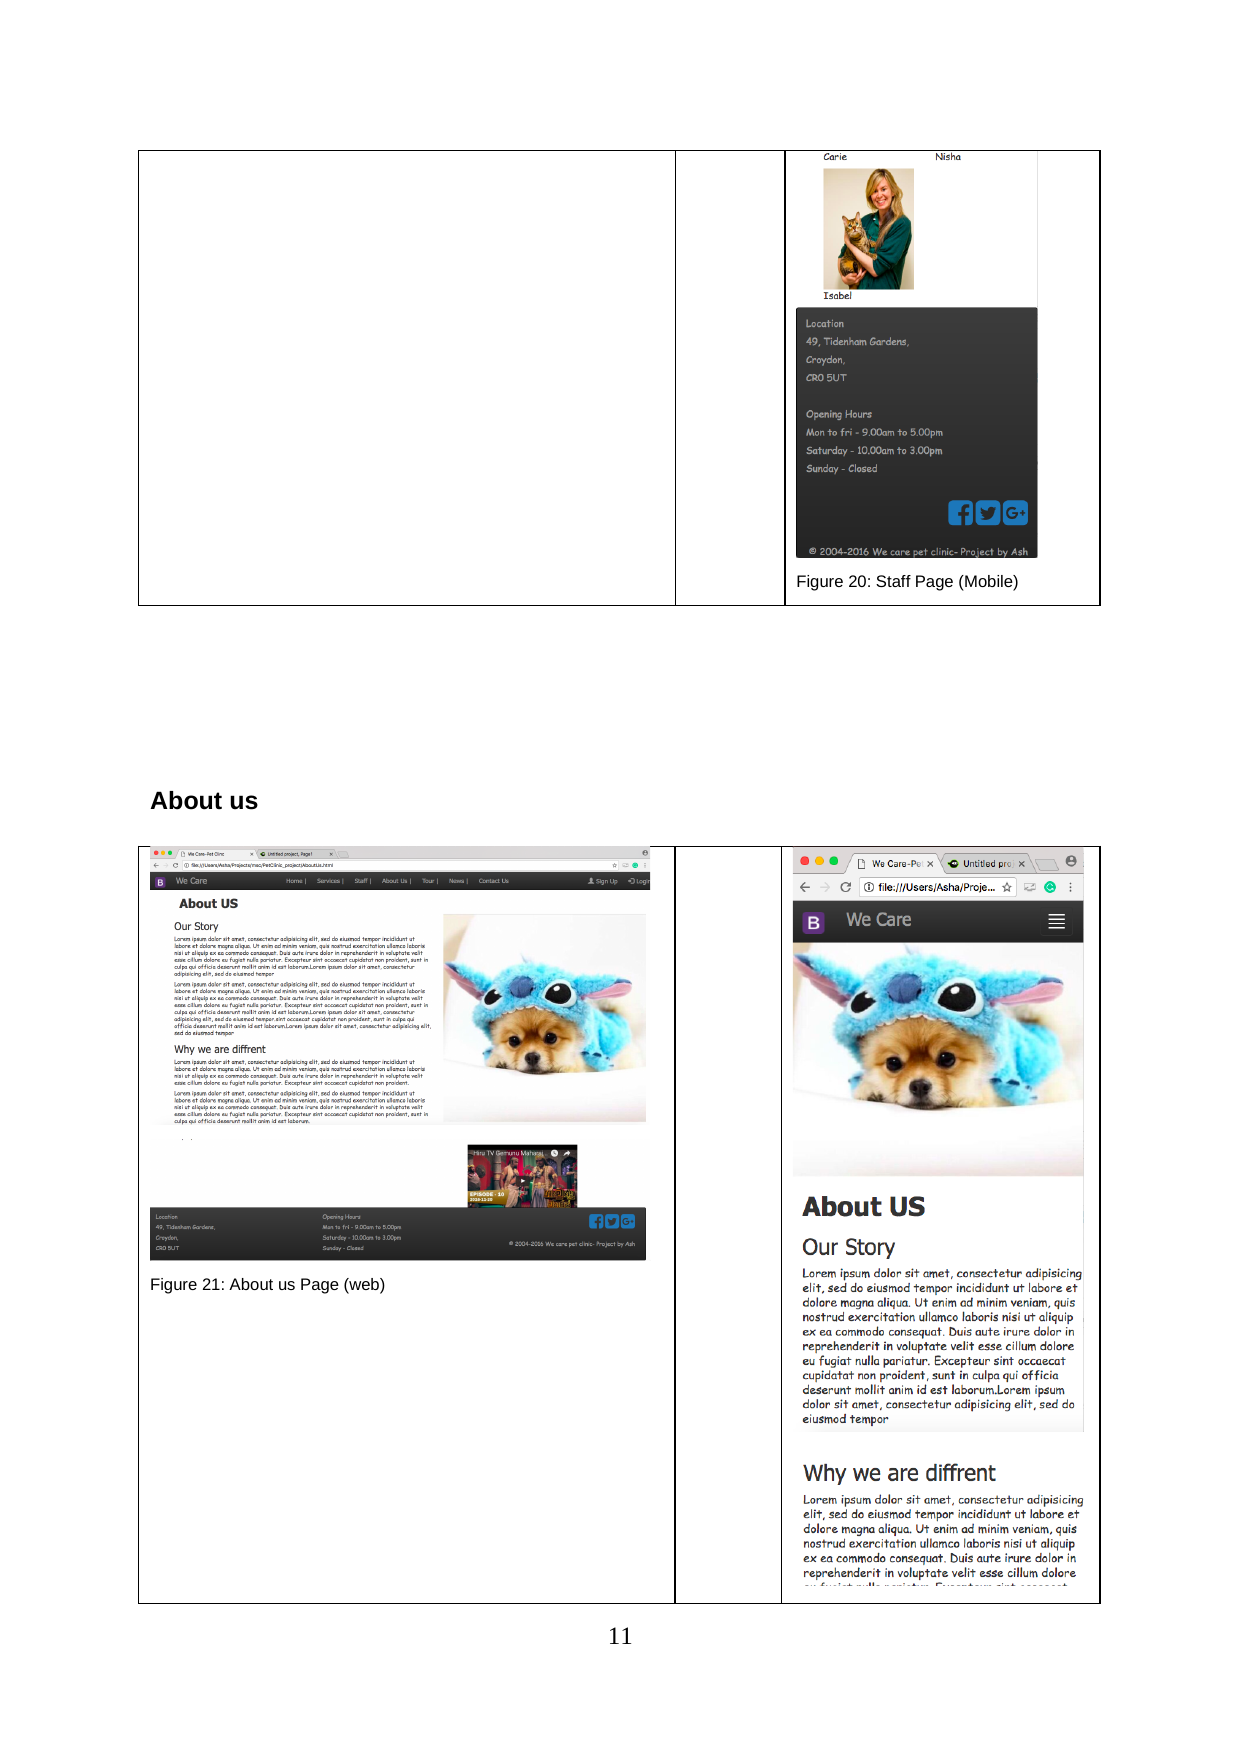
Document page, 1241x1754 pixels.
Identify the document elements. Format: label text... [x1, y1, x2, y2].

table_header [676, 151, 784, 605]
picture [150, 846, 650, 1125]
picture [796, 151, 1038, 558]
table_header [782, 847, 1099, 1603]
picture [792, 846, 1084, 1432]
text About us [150, 786, 1090, 814]
picture [150, 1139, 650, 1261]
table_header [139, 151, 675, 605]
picture [792, 1446, 1085, 1586]
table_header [139, 847, 674, 1603]
table_header [676, 847, 781, 1603]
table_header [786, 151, 1099, 605]
